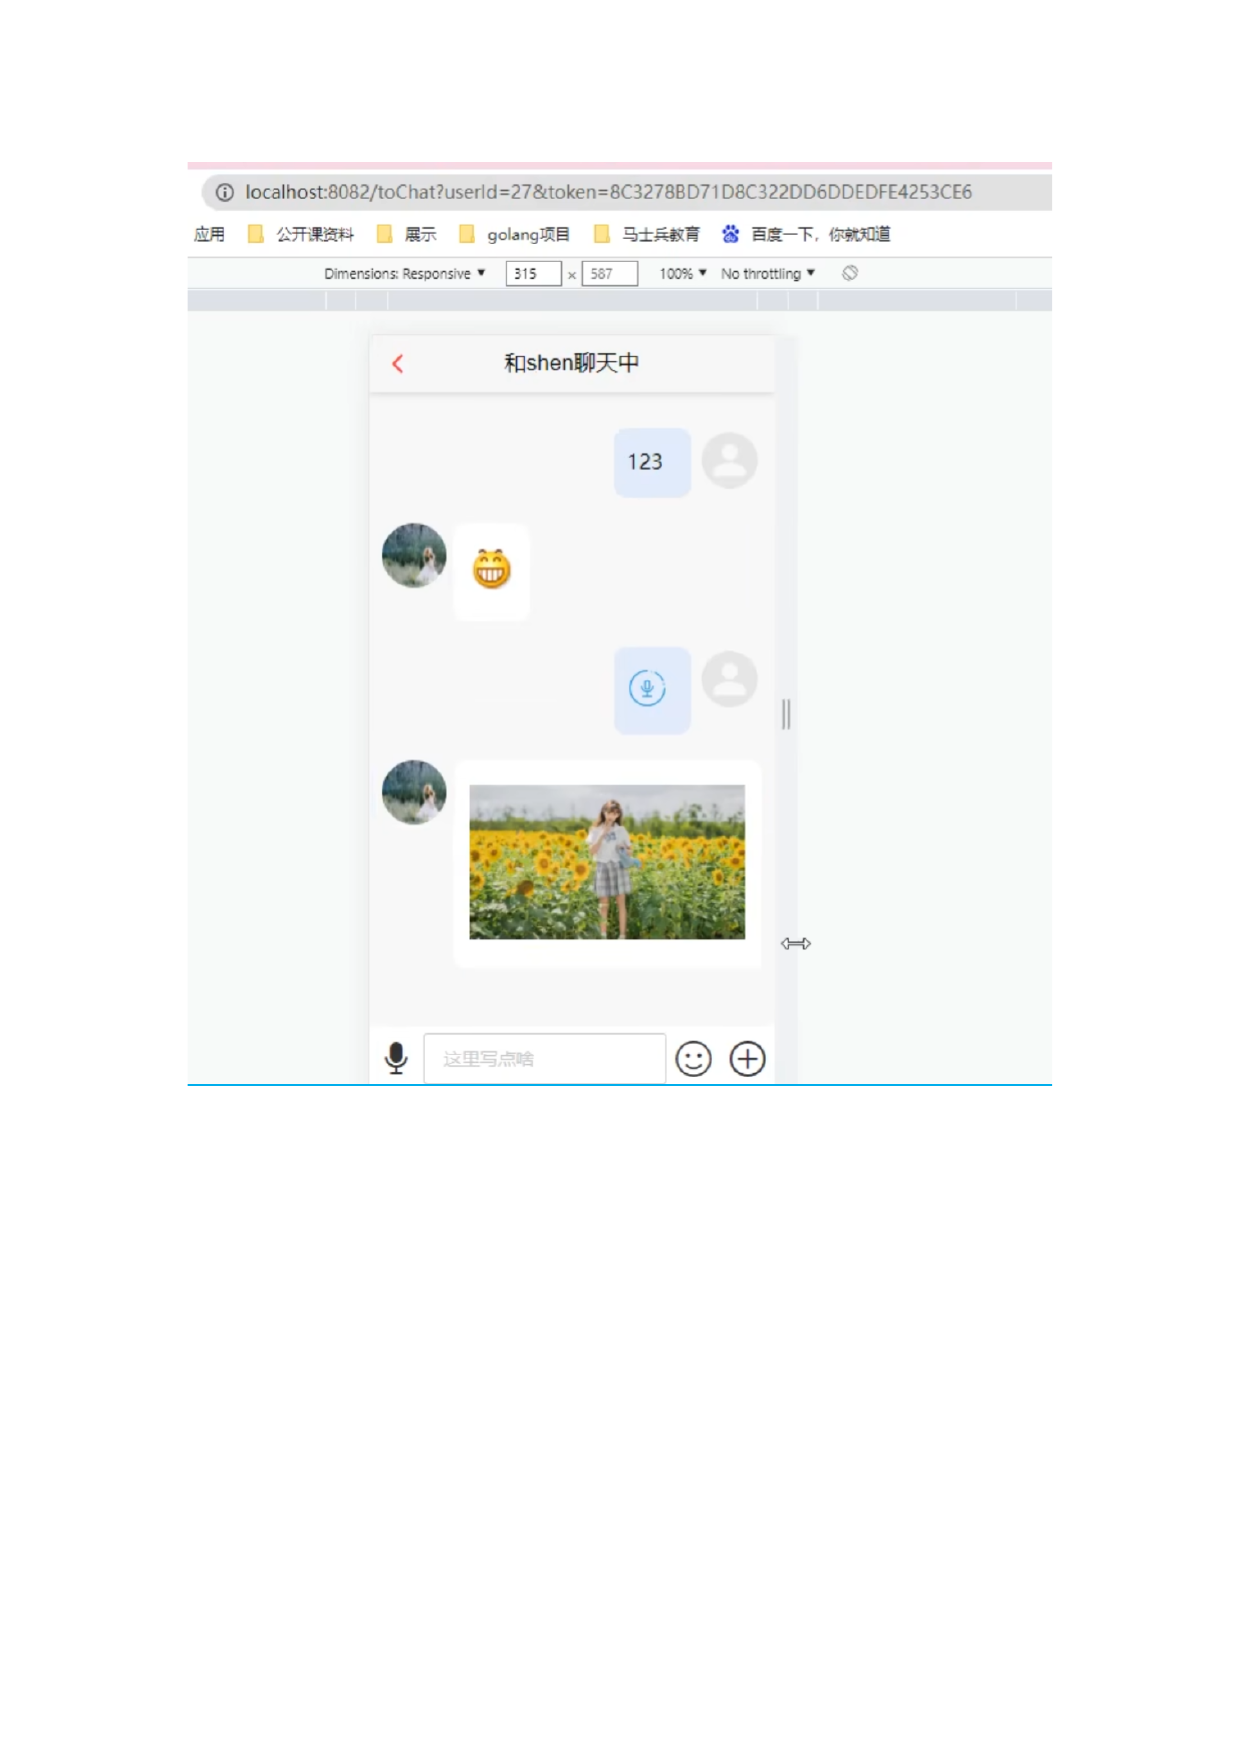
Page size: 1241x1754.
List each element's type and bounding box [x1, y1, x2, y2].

picture [187, 162, 1053, 1083]
